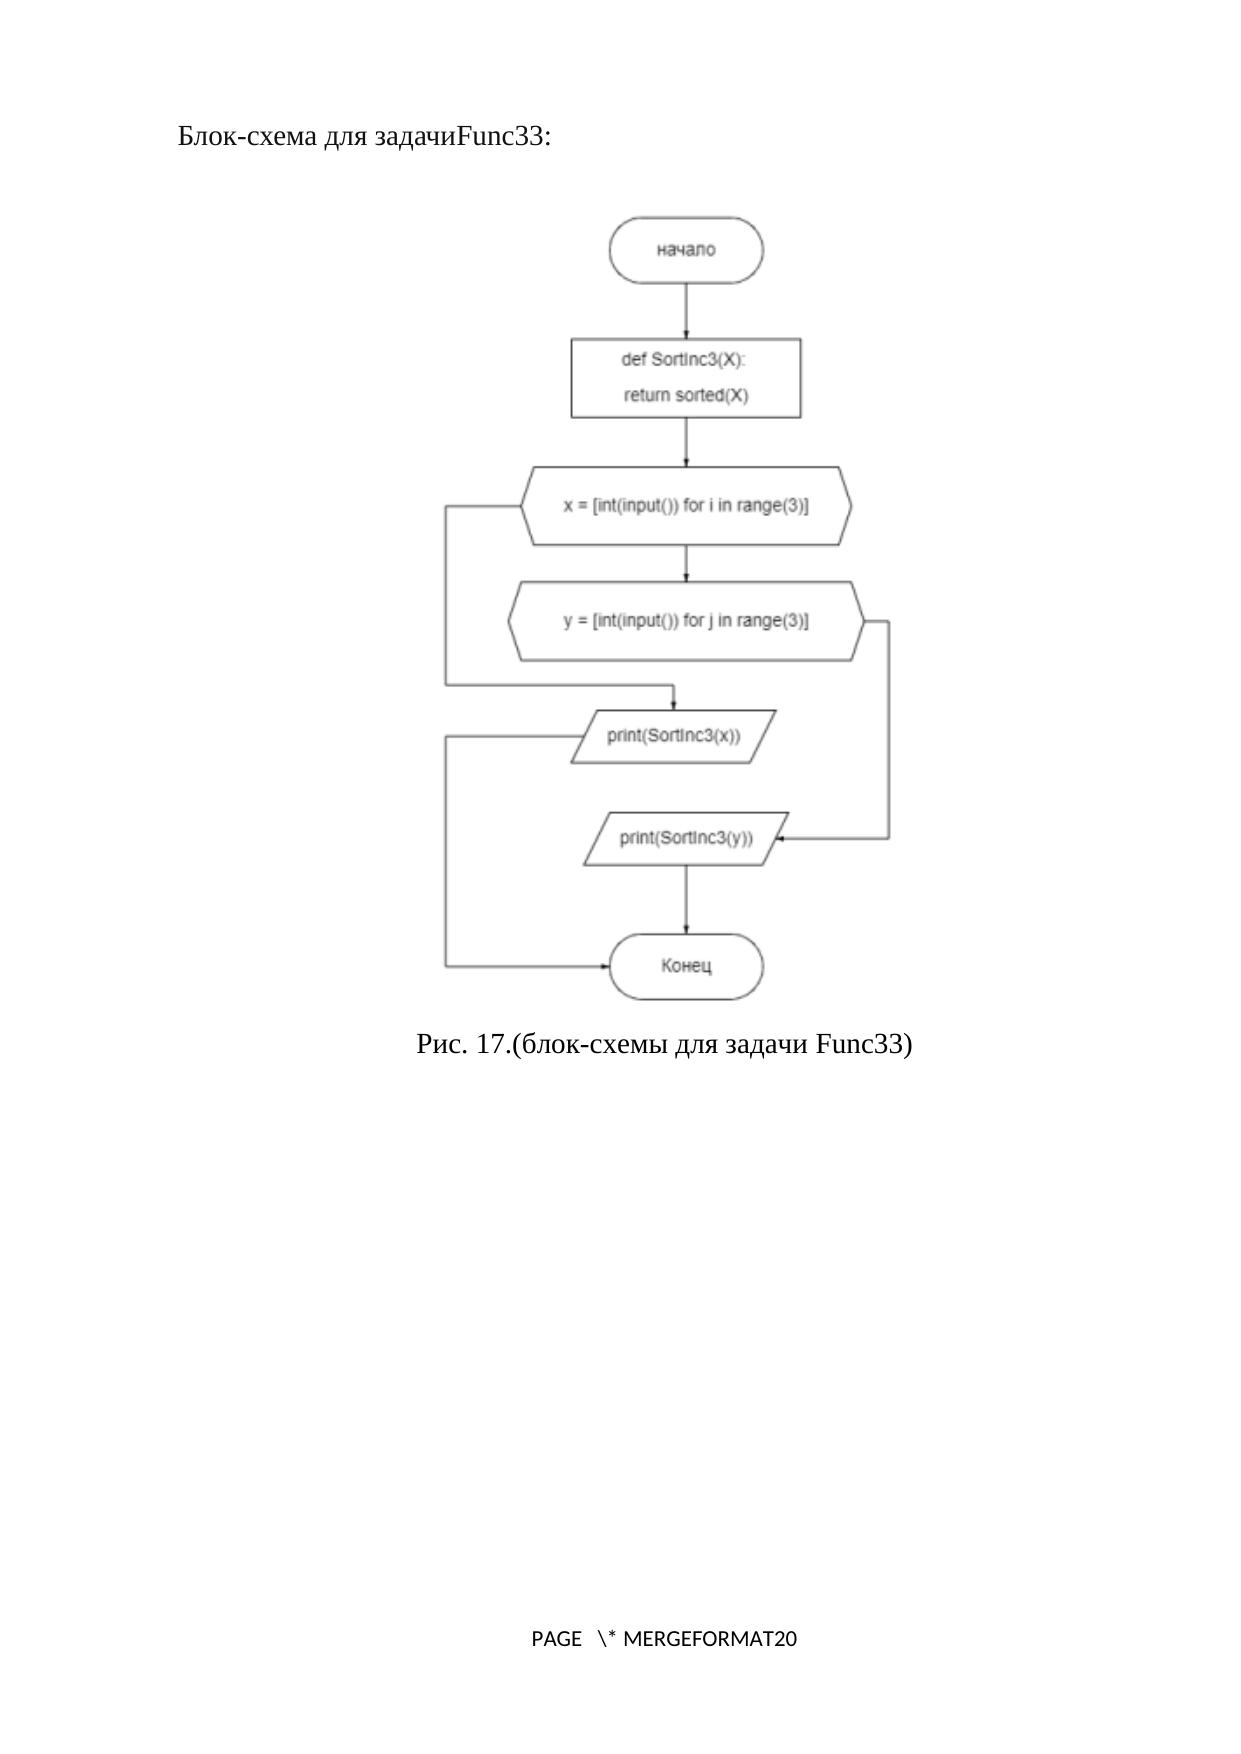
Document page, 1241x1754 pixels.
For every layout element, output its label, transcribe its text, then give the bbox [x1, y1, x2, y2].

text Рис. 17.(блок-схемы для задачи Func33) [177, 1026, 1152, 1060]
picture [379, 151, 950, 1022]
text Блок-схема для задачиFunc33: [177, 118, 1152, 152]
